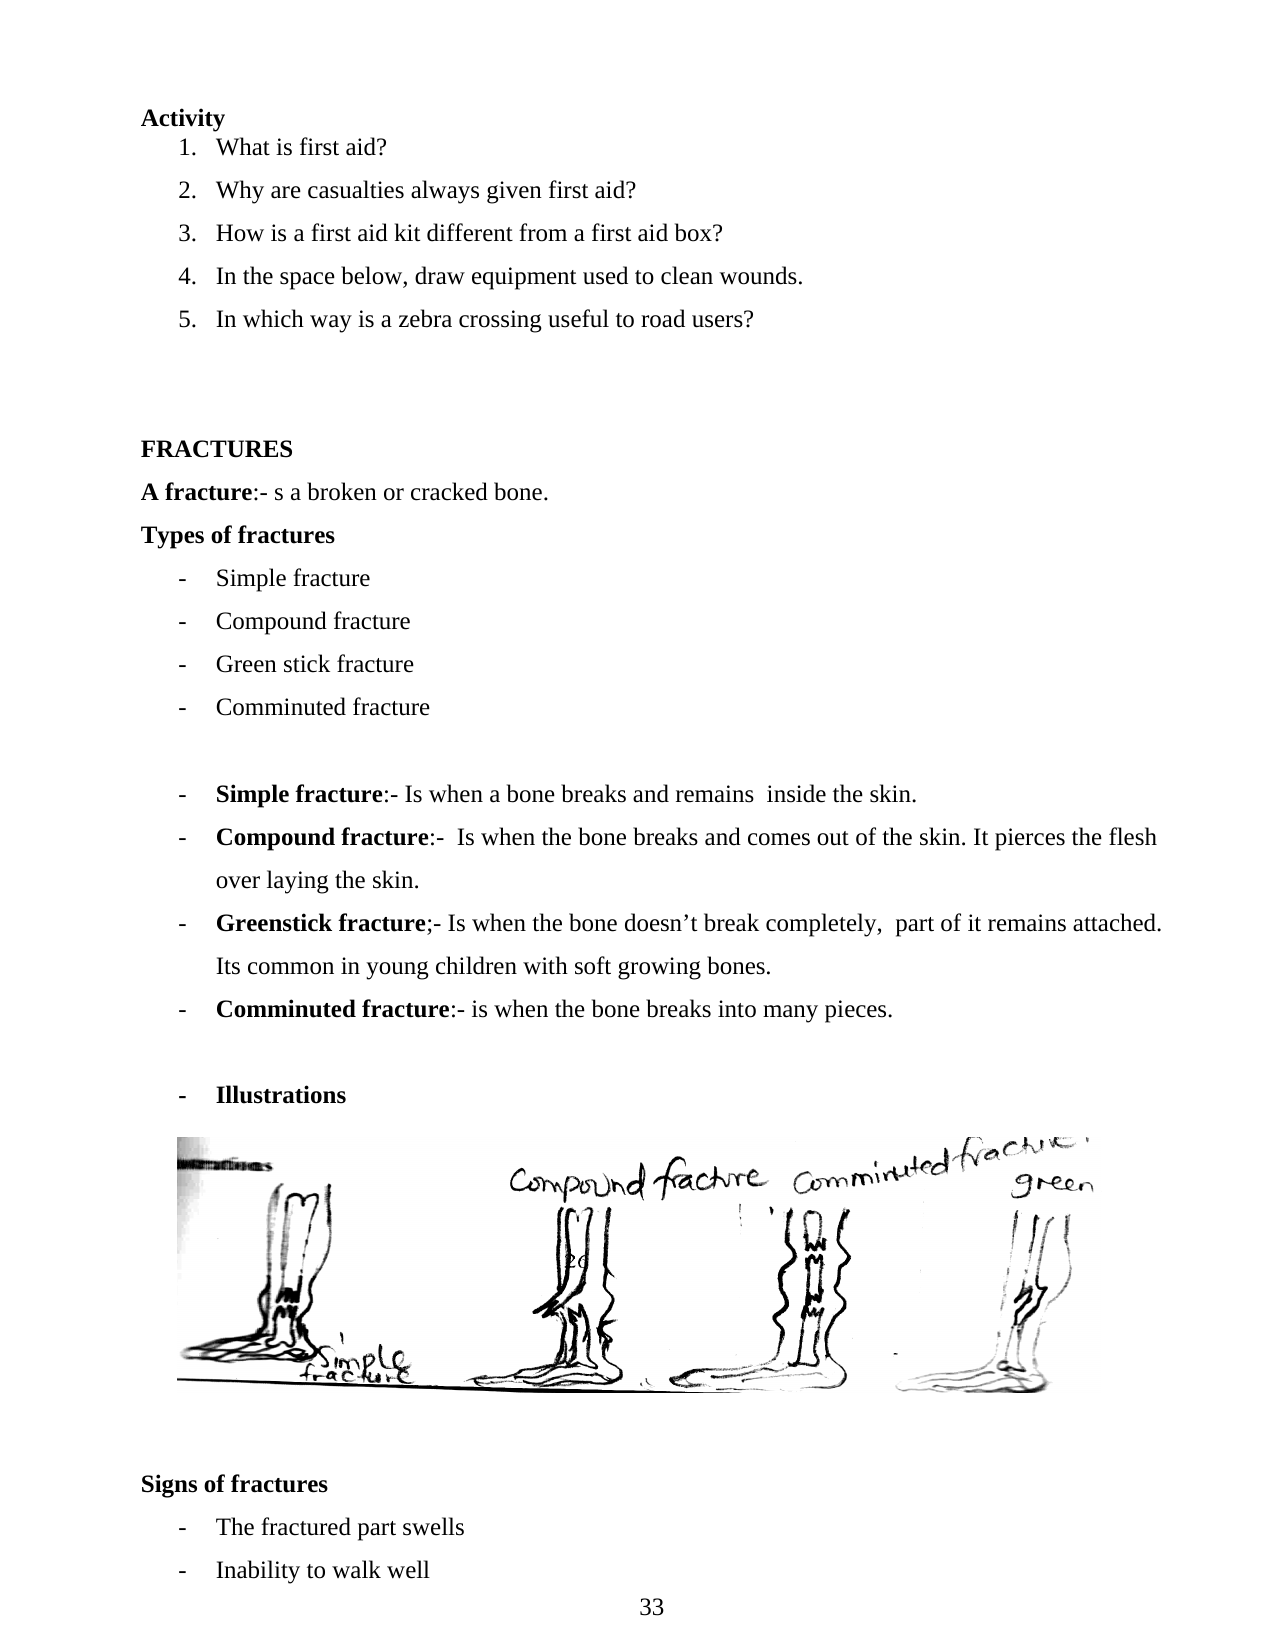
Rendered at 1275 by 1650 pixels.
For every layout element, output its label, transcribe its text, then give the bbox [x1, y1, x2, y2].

list Why are casualties always given first aid? [178, 175, 1162, 204]
list The fractured part swells [178, 1512, 1162, 1541]
list Illustrations [178, 1081, 1162, 1109]
text A fracture:- s a broken or cracked bone. [141, 477, 1162, 506]
list Green stick fracture [178, 649, 1162, 678]
list Comminuted fracture:- is when the bone breaks into many pieces. [178, 994, 1162, 1023]
text Activity [141, 103, 1162, 132]
text FRACTURES [141, 434, 1162, 462]
list Compound fracture [178, 606, 1162, 635]
list Comminuted fracture [178, 692, 1162, 721]
text Signs of fractures [141, 1469, 1162, 1497]
list How is a first aid kit different from a first aid box? [178, 218, 1162, 247]
list Inability to walk well [178, 1555, 1162, 1584]
list In the space below, draw equipment used to clean wounds. [178, 261, 1162, 290]
list Simple fracture:- Is when a bone breaks and remains inside the skin. [178, 779, 1162, 807]
text Types of fractures [141, 520, 1162, 549]
list Greenstick fracture;- Is when the bone doesn’t break completely, part of it remains attached. Its common in young children with soft growing bones. [178, 908, 1162, 980]
list In which way is a zebra crossing useful to road users? [178, 304, 1162, 333]
list What is first aid? [178, 132, 1162, 161]
list Compound fracture:- Is when the bone breaks and comes out of the skin. It pierces the flesh over laying the skin. [178, 822, 1162, 894]
list Simple fracture [178, 563, 1162, 592]
